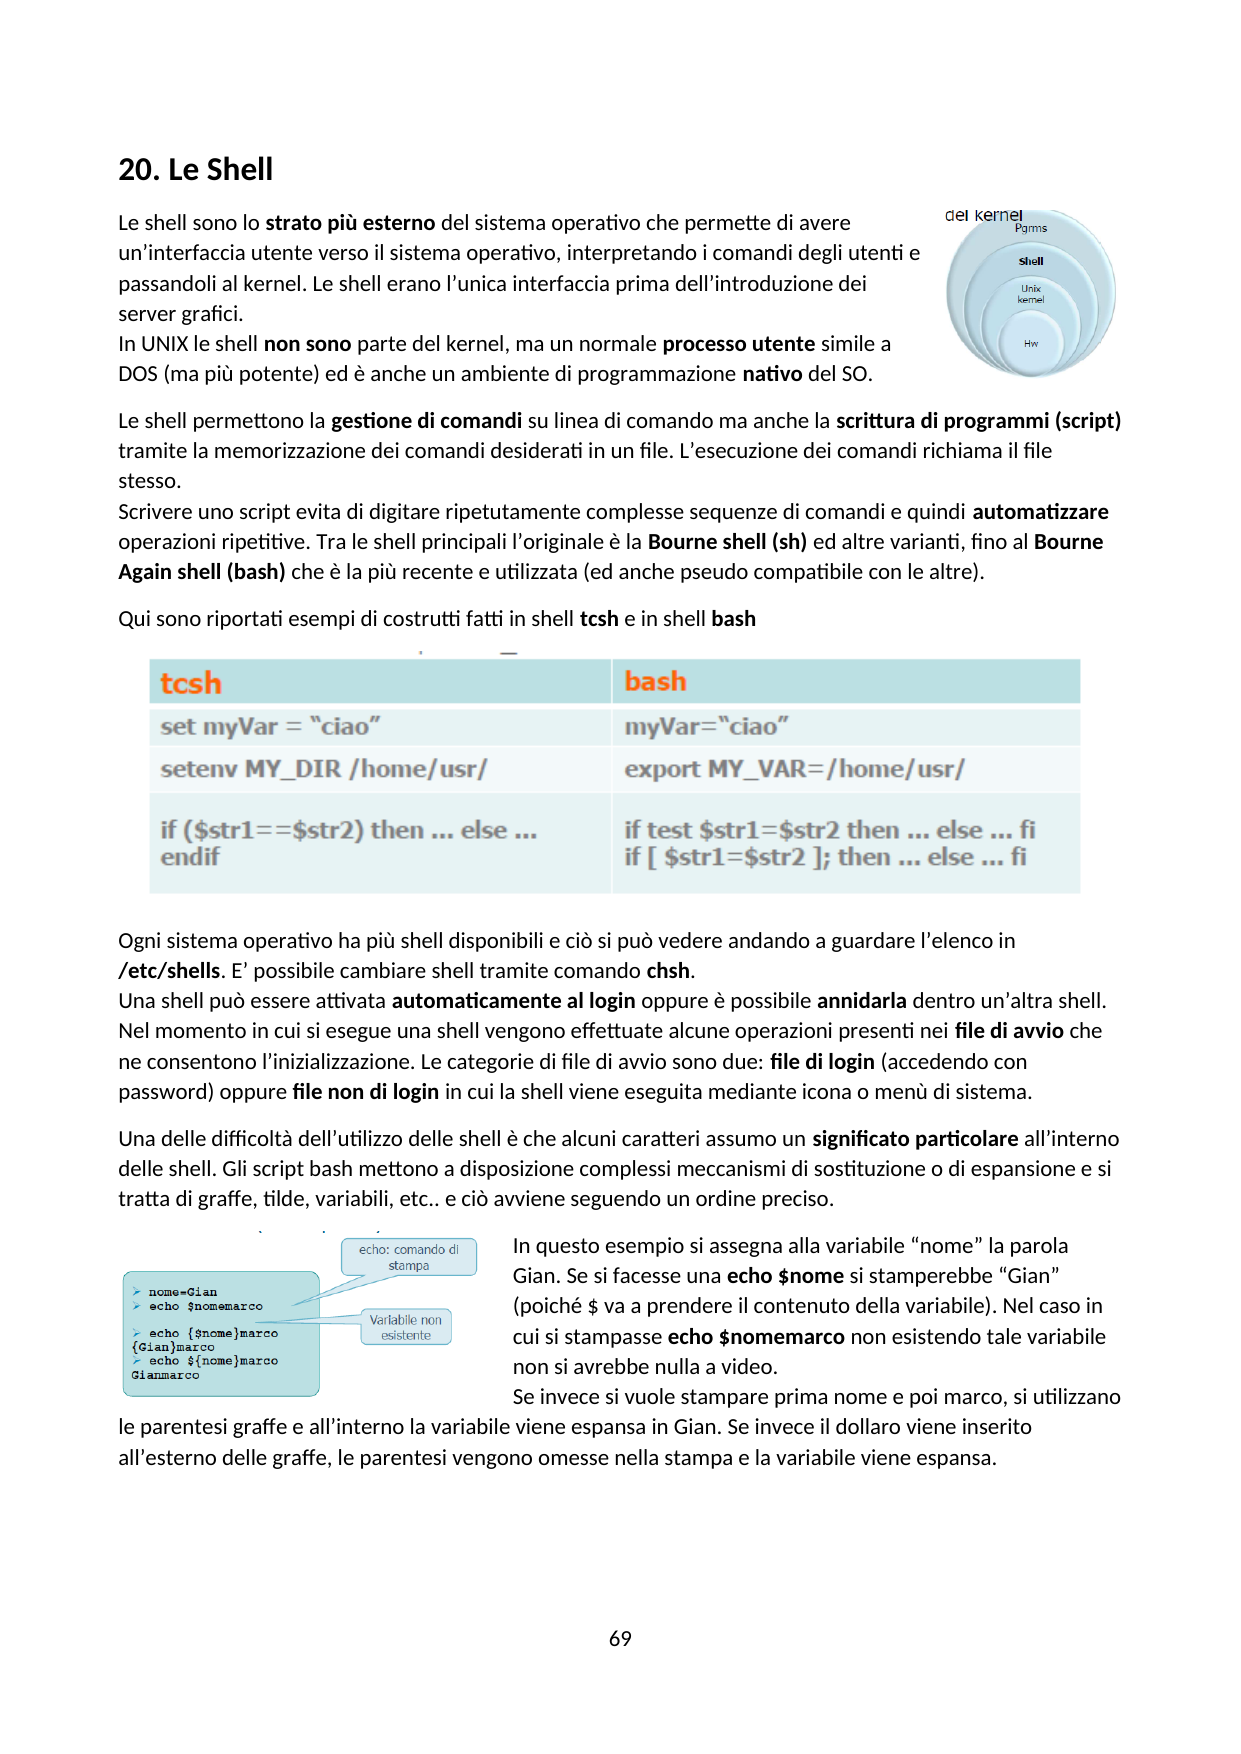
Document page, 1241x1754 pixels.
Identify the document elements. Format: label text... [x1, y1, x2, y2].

picture [943, 210, 1123, 382]
text Le shell sono lo strato più esterno del sistema operativo che permette di avere un’interfaccia utente verso il sistema operativo, interpretando i comandi degli utenti e passandoli al kernel. Le shell erano l’unica interfaccia prima dell’introduzione dei server grafici. In UNIX le shell non sono parte del kernel, ma un normale processo utente simile a DOS (ma più potente) ed è anche un ambiente di programmazione nativo del SO. [118, 208, 1122, 387]
text Una delle difficoltà dell’utilizzo delle shell è che alcuni caratteri assumo un significato particolare all’interno delle shell. Gli script bash mettono a disposizione complessi meccanismi di sostituzione o di espansione e si tratta di graffe, tilde, variabili, etc.. e ciò avviene seguendo un ordine preciso. [118, 1124, 1122, 1212]
picture [139, 651, 1101, 908]
text Le shell permettono la gestione di comandi su linea di comando ma anche la scrittura di programmi (script) tramite la memorizzazione dei comandi desiderati in un file. L’esecuzione dei comandi richiama il file stesso. Scrivere uno script evita di digitare ripetutamente complesse sequenze di comandi e quindi automatizzare operazioni ripetitive. Tra le shell principali l’originale è la Bourne shell (sh) ed altre varianti, fino al Bourne Again shell (bash) che è la più recente e utilizzata (ed anche pseudo compatibile con le altre). [118, 406, 1122, 585]
picture [117, 1231, 494, 1405]
text Qui sono riportati esempi di costrutti fatti in shell tcsh e in shell bash [118, 604, 1122, 632]
text Ogni sistema operativo ha più shell disponibili e ciò si può vedere andando a guardare l’elenco in /etc/shells. E’ possibile cambiare shell tramite comando chsh. Una shell può essere attivata automaticamente al login oppure è possibile annidarla dentro un’altra shell. Nel momento in cui si esegue una shell vengono effettuate alcune operazioni presenti nei file di avvio che ne consentono l’inizializzazione. Le categorie di file di avvio sono due: file di login (accedendo con password) oppure file non di login in cui la shell viene eseguita mediante icona o menù di sistema. [118, 926, 1122, 1105]
text 20. Le Shell [118, 148, 1122, 188]
